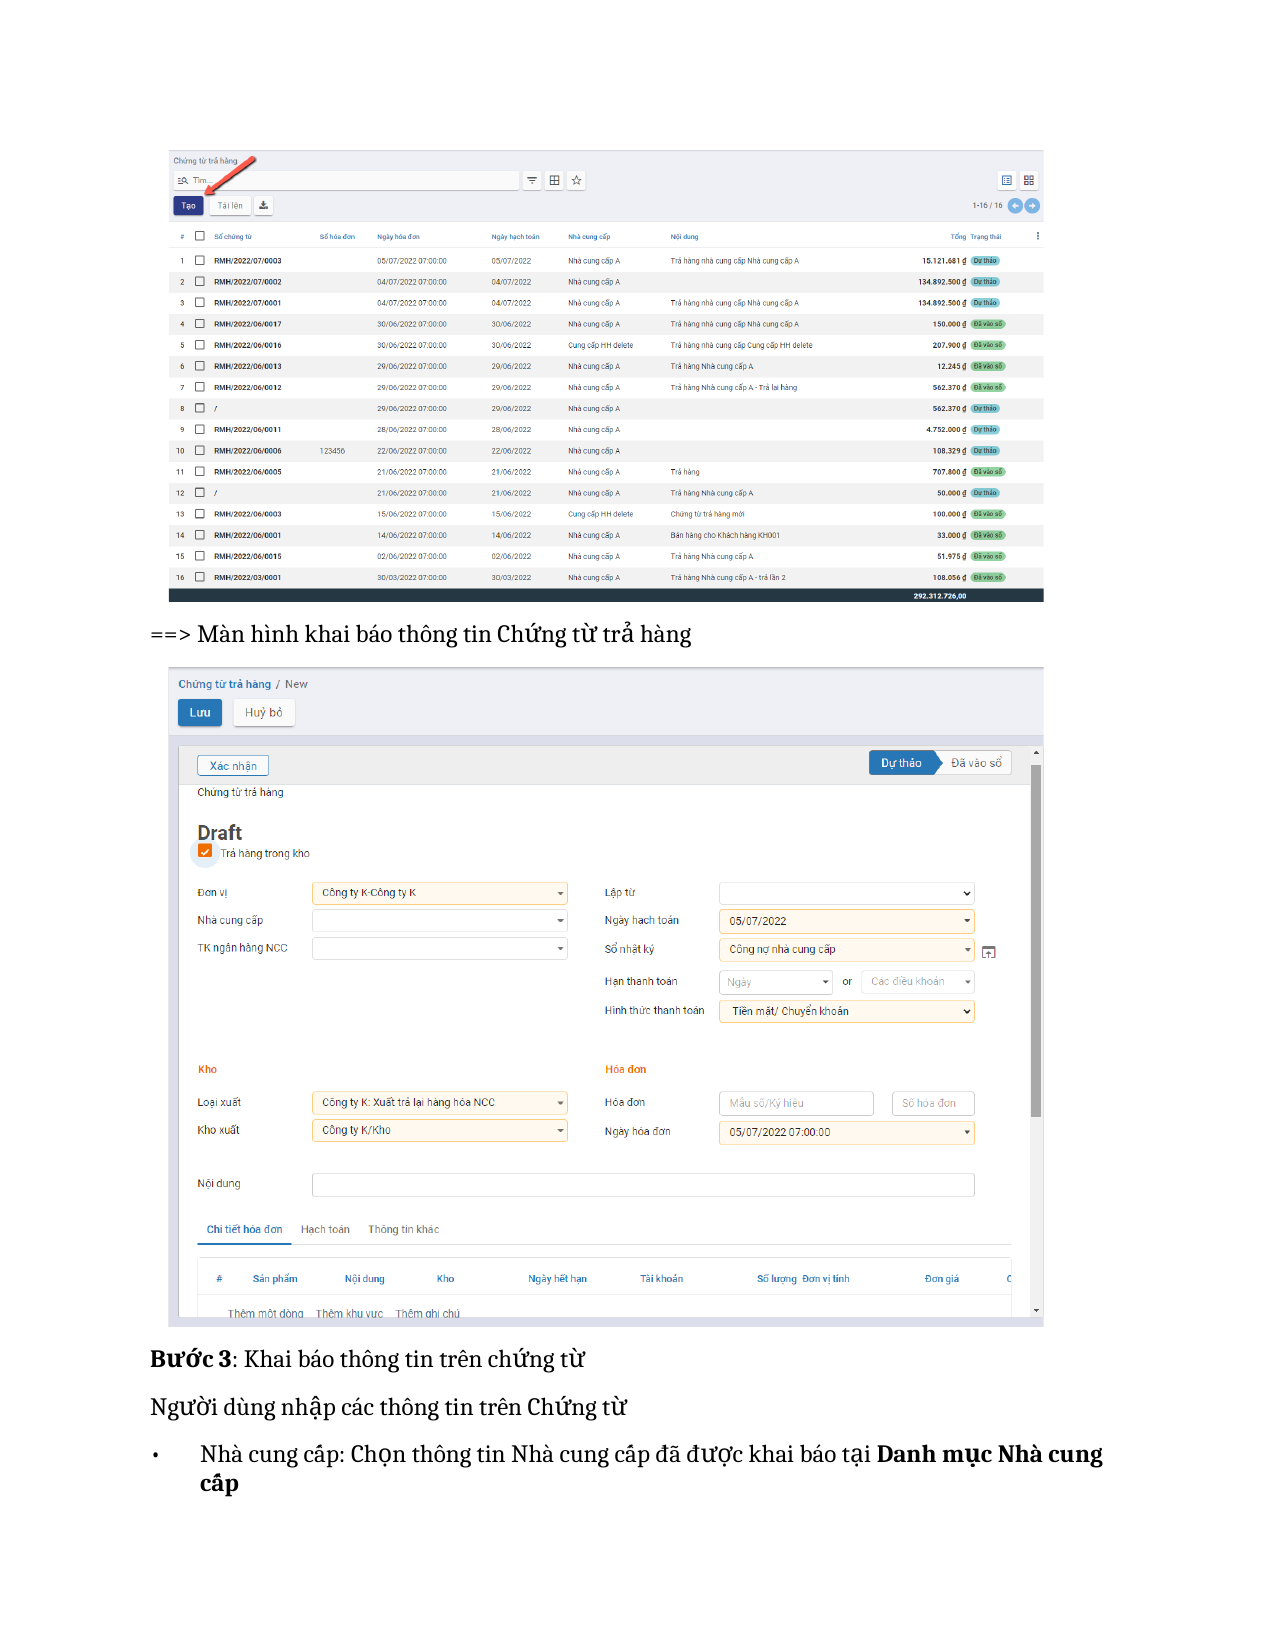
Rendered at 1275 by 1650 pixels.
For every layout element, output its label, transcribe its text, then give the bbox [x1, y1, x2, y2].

list Nhà cung cấp: Chọn thông tin Nhà cung cấp đã được khai báo tại Danh mục Nhà cung cấp [150, 1440, 1125, 1498]
text Người dùng nhập các thông tin trên Chứng từ [150, 1393, 1125, 1422]
picture [168, 150, 1044, 602]
text ==> Màn hình khai báo thông tin Chứng từ trả hàng [150, 620, 1125, 649]
text Bước 3: Khai báo thông tin trên chứng từ [150, 1345, 1125, 1374]
picture [168, 667, 1044, 1327]
